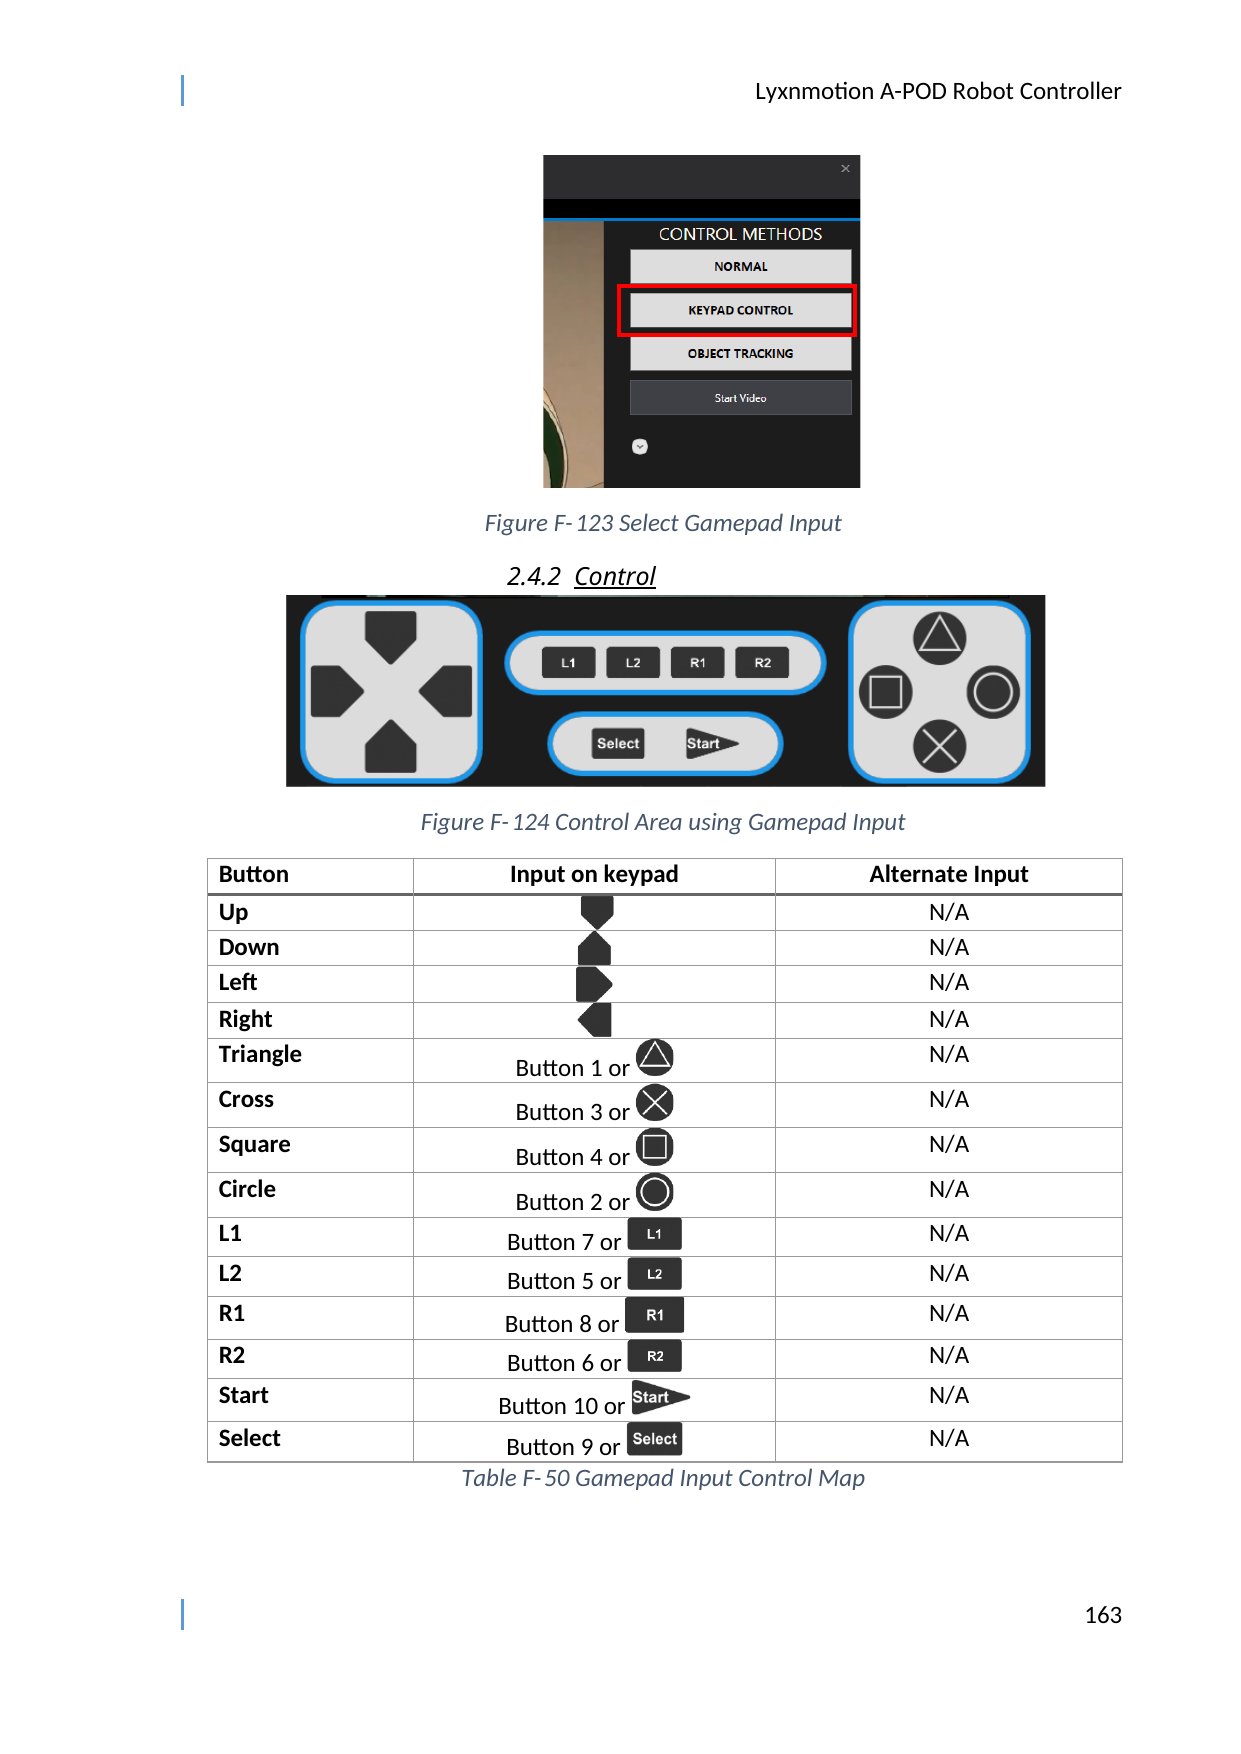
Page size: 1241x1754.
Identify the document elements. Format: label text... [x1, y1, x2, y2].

text Figure - Select Gamepad Input [207, 507, 1122, 537]
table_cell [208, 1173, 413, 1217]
picture [631, 1379, 691, 1415]
picture [625, 1297, 685, 1333]
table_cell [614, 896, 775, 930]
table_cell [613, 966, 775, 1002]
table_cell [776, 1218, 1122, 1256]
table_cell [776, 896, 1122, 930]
picture [580, 896, 614, 930]
picture [577, 931, 611, 965]
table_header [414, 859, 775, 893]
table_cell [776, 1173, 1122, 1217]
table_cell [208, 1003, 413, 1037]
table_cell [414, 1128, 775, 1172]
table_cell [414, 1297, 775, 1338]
picture [627, 1257, 682, 1290]
picture [635, 1083, 674, 1121]
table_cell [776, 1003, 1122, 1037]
picture [626, 1421, 683, 1456]
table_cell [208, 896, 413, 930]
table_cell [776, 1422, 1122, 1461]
picture [576, 966, 613, 1002]
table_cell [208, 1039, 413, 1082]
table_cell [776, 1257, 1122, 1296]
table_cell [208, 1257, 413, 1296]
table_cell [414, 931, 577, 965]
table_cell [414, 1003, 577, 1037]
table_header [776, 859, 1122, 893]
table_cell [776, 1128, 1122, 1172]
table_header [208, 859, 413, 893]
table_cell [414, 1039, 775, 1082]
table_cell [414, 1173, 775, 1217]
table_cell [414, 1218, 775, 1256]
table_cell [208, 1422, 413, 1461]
picture [283, 595, 1046, 788]
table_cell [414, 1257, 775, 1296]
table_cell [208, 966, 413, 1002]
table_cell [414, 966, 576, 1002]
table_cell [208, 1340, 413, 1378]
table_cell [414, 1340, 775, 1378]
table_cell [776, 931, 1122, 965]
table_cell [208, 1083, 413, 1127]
text Table - Gamepad Input Control Map [207, 1463, 1122, 1493]
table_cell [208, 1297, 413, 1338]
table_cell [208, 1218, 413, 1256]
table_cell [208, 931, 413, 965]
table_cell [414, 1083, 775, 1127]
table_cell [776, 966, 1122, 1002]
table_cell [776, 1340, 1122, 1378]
picture [577, 1003, 612, 1037]
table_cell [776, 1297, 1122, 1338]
subtitle Control [507, 558, 1122, 592]
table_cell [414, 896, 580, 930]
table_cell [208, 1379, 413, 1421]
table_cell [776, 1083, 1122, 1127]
picture [635, 1128, 674, 1166]
text Figure - Control Area using Gamepad Input [207, 806, 1122, 837]
picture [627, 1339, 682, 1372]
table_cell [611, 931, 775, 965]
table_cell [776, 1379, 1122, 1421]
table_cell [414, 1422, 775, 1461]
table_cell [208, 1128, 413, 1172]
picture [543, 154, 861, 488]
picture [635, 1172, 674, 1211]
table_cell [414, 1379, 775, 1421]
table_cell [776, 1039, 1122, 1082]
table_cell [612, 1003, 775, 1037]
picture [635, 1038, 674, 1076]
picture [627, 1217, 682, 1250]
